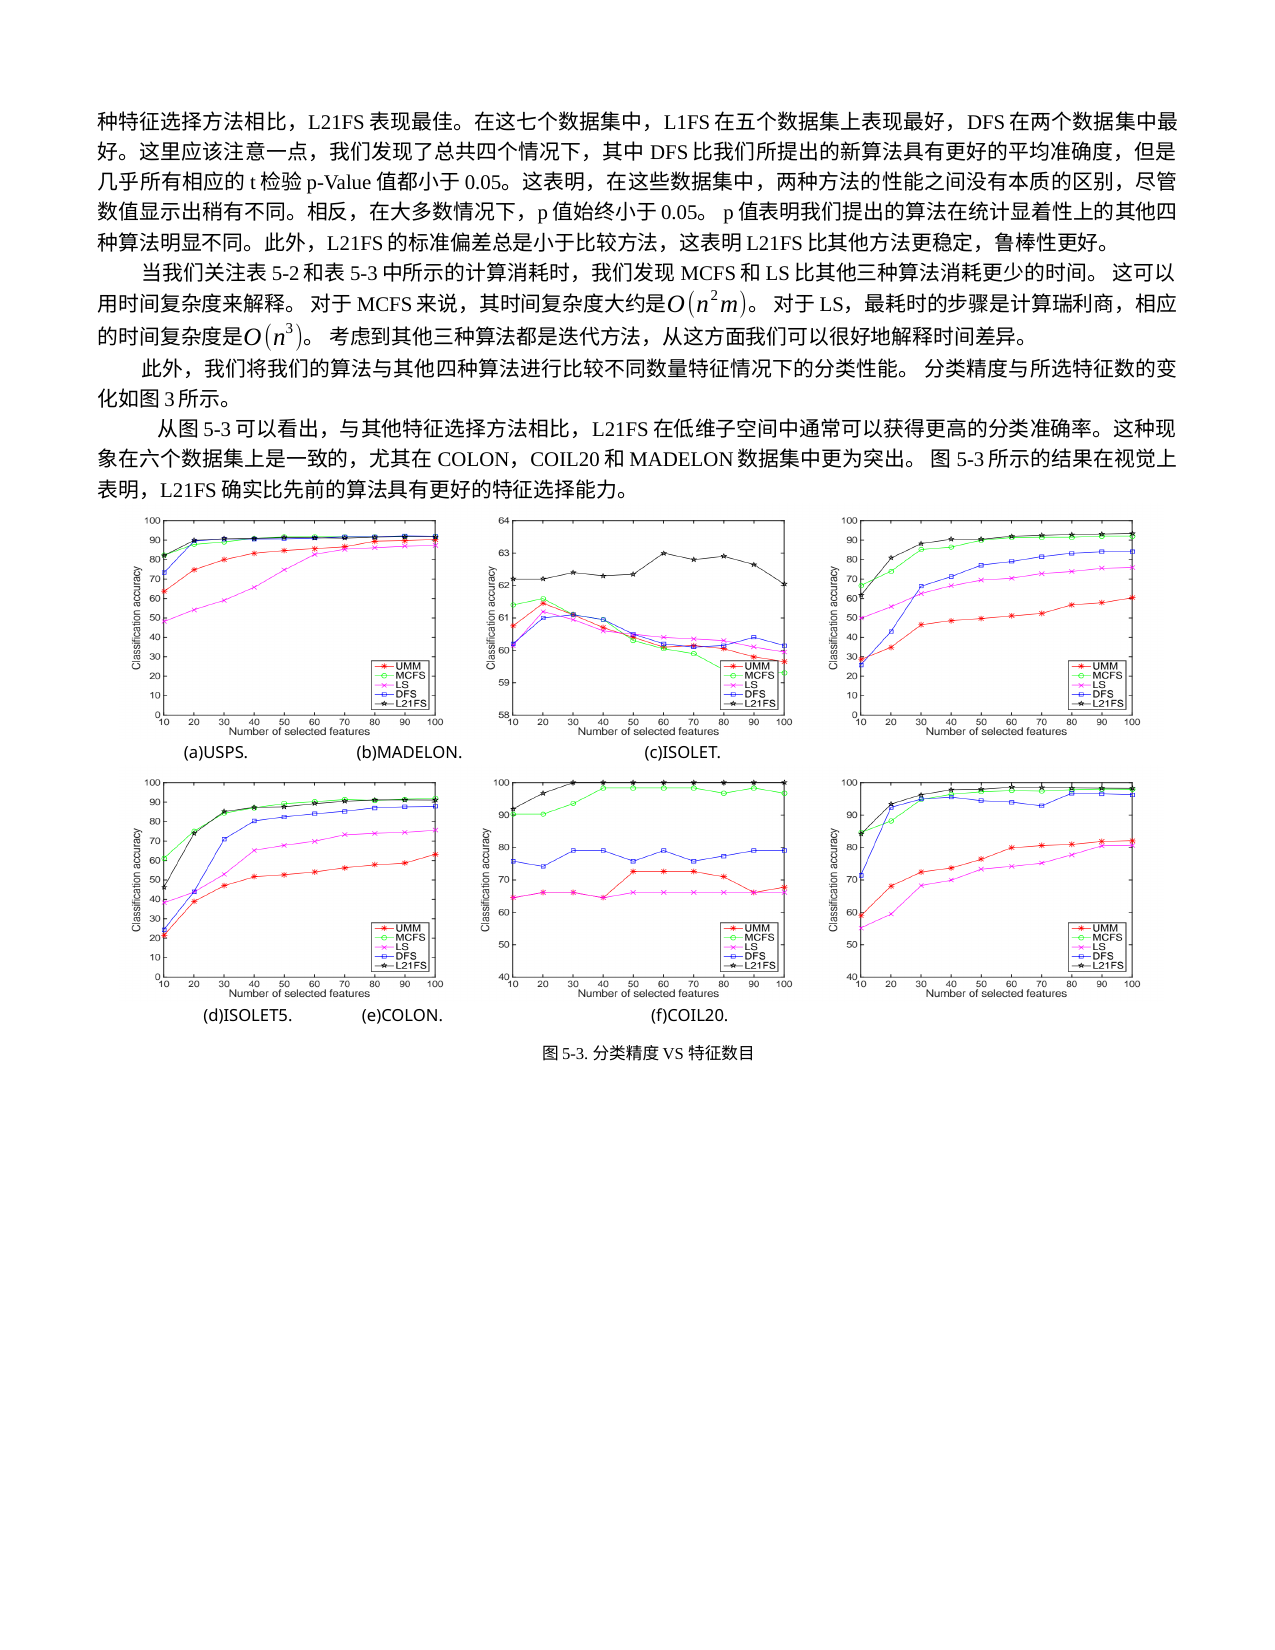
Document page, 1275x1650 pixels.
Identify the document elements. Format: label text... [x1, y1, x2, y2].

text 当我们关注表5-2和表5-3中所示的计算消耗时，我们发现MCFS和LS比其他三种算法消耗更少的时间。 这可以用时间复杂度来解释。 对于MCFS来说，其时间复杂度大约是。 对于LS，最耗时的步骤是计算瑞利商，相应的时间复杂度是。 考虑到其他三种算法都是迭代方法，从这方面我们可以很好地解释时间差异。 [97, 256, 1177, 352]
text (d)ISOLET5. (e)COLON. (f)COIL20. [97, 1003, 1177, 1026]
text 从图5-3可以看出，与其他特征选择方法相比，L21FS在低维子空间中通常可以获得更高的分类准确率。这种现象在六个数据集上是一致的，尤其在COLON，COIL20和MADELON数据集中更为突出。 图5-3所示的结果在视觉上表明，L21FS确实比先前的算法具有更好的特征选择能力。 [97, 412, 1177, 503]
text 此外，我们将我们的算法与其他四种算法进行比较不同数量特征情况下的分类性能。 分类精度与所选特征数的变化如图3所示。 [97, 352, 1177, 412]
text (a)USPS. (b)MADELON. (c)ISOLET. [97, 741, 1177, 764]
text 图5-3. 分类精度VS 特征数目 [97, 1040, 1177, 1064]
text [97, 105, 1177, 256]
